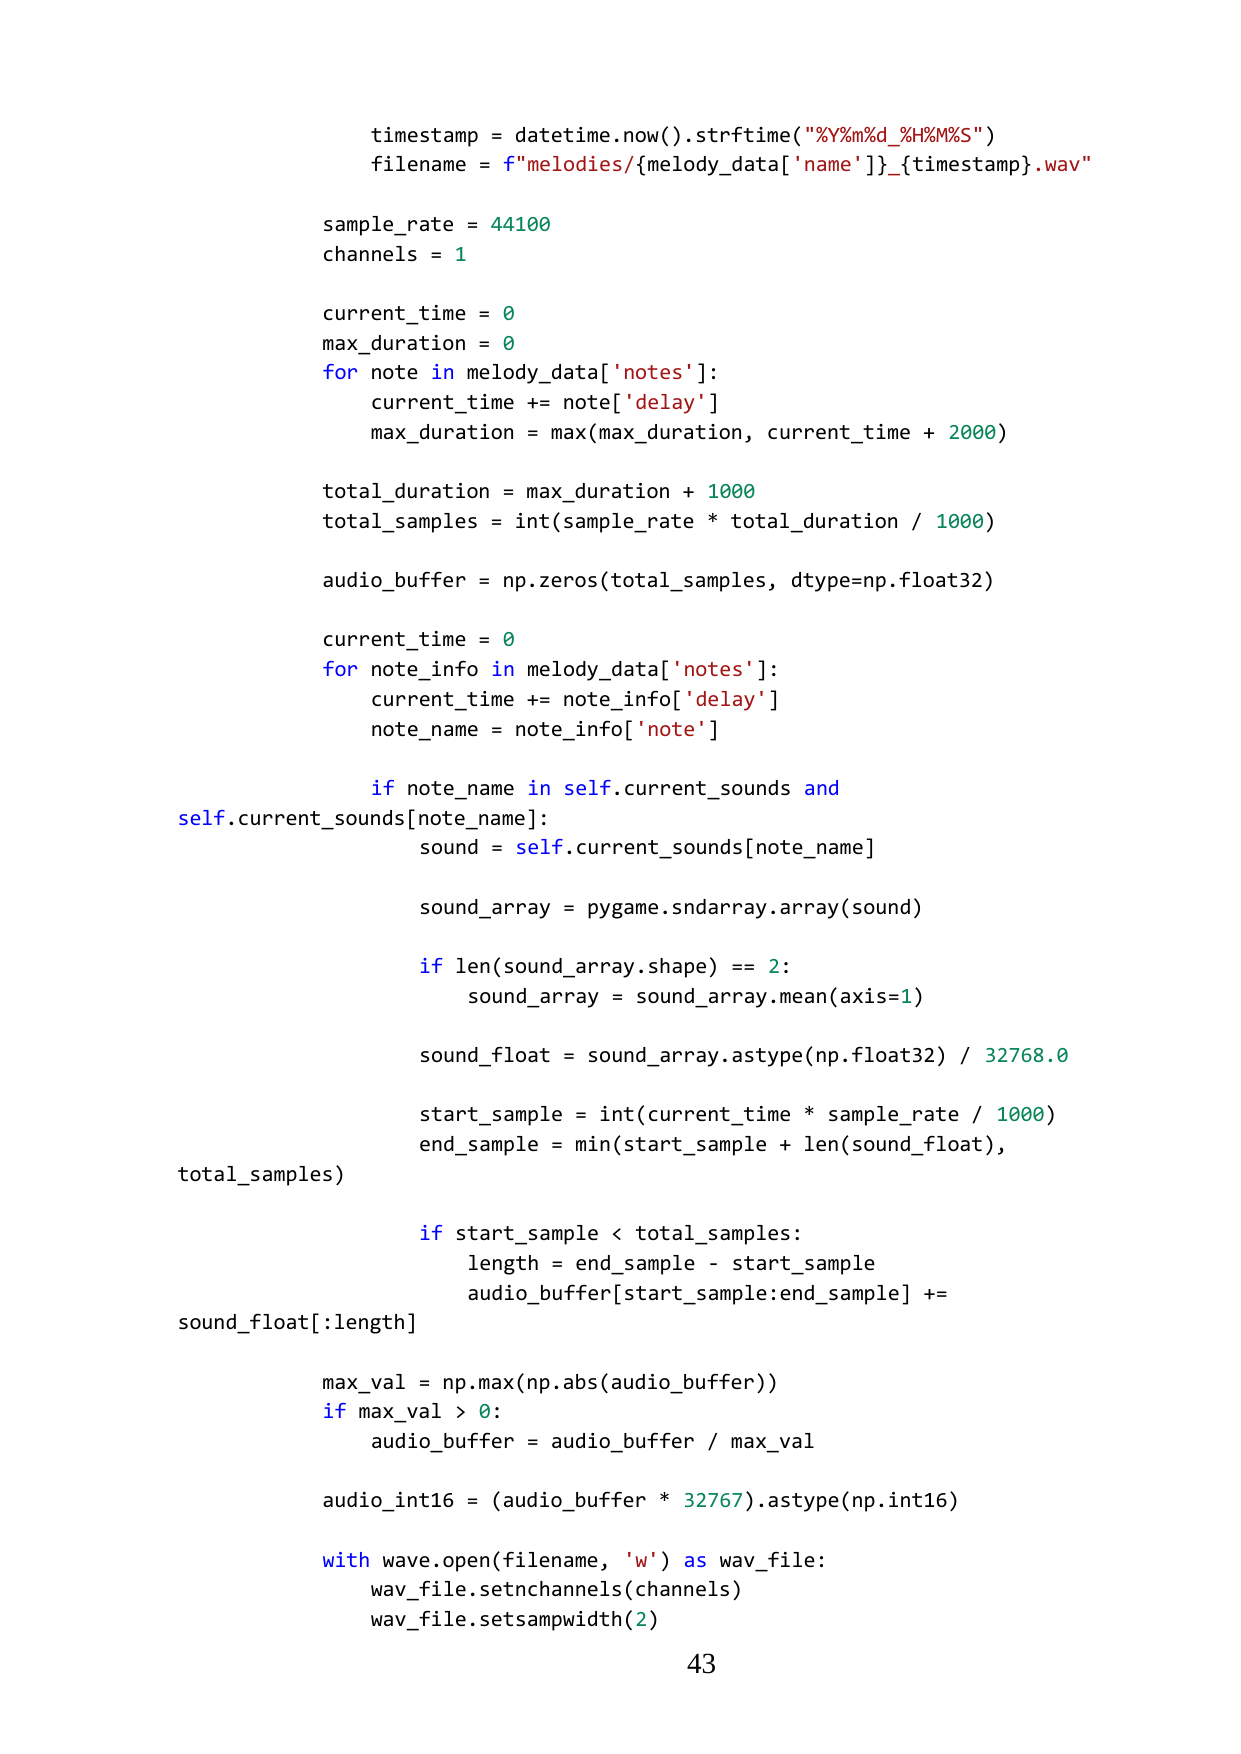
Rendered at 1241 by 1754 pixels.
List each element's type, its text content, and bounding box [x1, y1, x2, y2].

text wav_file.setnchannels(channels) [177, 1573, 1152, 1602]
text max_duration = max(max_duration, current_time + 2000) [177, 415, 1152, 445]
text with wave.open(filename, 'w') as wav_file: [177, 1543, 1152, 1573]
text filename = f"melodies/{melody_data['name']}_{timestamp}.wav" [177, 148, 1152, 177]
text max_val = np.max(np.abs(audio_buffer)) [177, 1365, 1152, 1395]
text sound = self.current_sounds[note_name] [177, 831, 1152, 860]
text sound_array = sound_array.mean(axis=1) [177, 979, 1152, 1009]
text start_sample = int(current_time * sample_rate / 1000) [177, 1098, 1152, 1127]
text current_time += note_info['delay'] [177, 682, 1152, 712]
text if max_val > 0: [177, 1395, 1152, 1424]
text sound_array = pygame.sndarray.array(sound) [177, 890, 1152, 920]
text total_samples = int(sample_rate * total_duration / 1000) [177, 504, 1152, 534]
text max_duration = 0 [177, 326, 1152, 356]
text sound_float = sound_array.astype(np.float32) / 32768.0 [177, 1038, 1152, 1068]
text if note_name in self.current_sounds and self.current_sounds[note_name]: [177, 771, 1152, 831]
text audio_buffer = np.zeros(total_samples, dtype=np.float32) [177, 563, 1152, 593]
text note_name = note_info['note'] [177, 712, 1152, 742]
text if start_sample < total_samples: [177, 1217, 1152, 1246]
text sample_rate = 44100 [177, 207, 1152, 237]
text current_time += note['delay'] [177, 385, 1152, 415]
text current_time = 0 [177, 296, 1152, 326]
text length = end_sample - start_sample [177, 1246, 1152, 1276]
text audio_int16 = (audio_buffer * 32767).astype(np.int16) [177, 1484, 1152, 1513]
text audio_buffer = audio_buffer / max_val [177, 1424, 1152, 1454]
text for note_info in melody_data['notes']: [177, 652, 1152, 682]
text wav_file.setsampwidth(2) [177, 1602, 1152, 1632]
text timestamp = datetime.now().strftime("%Y%m%d_%H%M%S") [177, 118, 1152, 148]
text current_time = 0 [177, 623, 1152, 652]
text if len(sound_array.shape) == 2: [177, 949, 1152, 979]
text for note in melody_data['notes']: [177, 356, 1152, 385]
text channels = 1 [177, 237, 1152, 267]
text total_duration = max_duration + 1000 [177, 474, 1152, 504]
text end_sample = min(start_sample + len(sound_float), total_samples) [177, 1127, 1152, 1187]
text audio_buffer[start_sample:end_sample] += sound_float[:length] [177, 1276, 1152, 1335]
